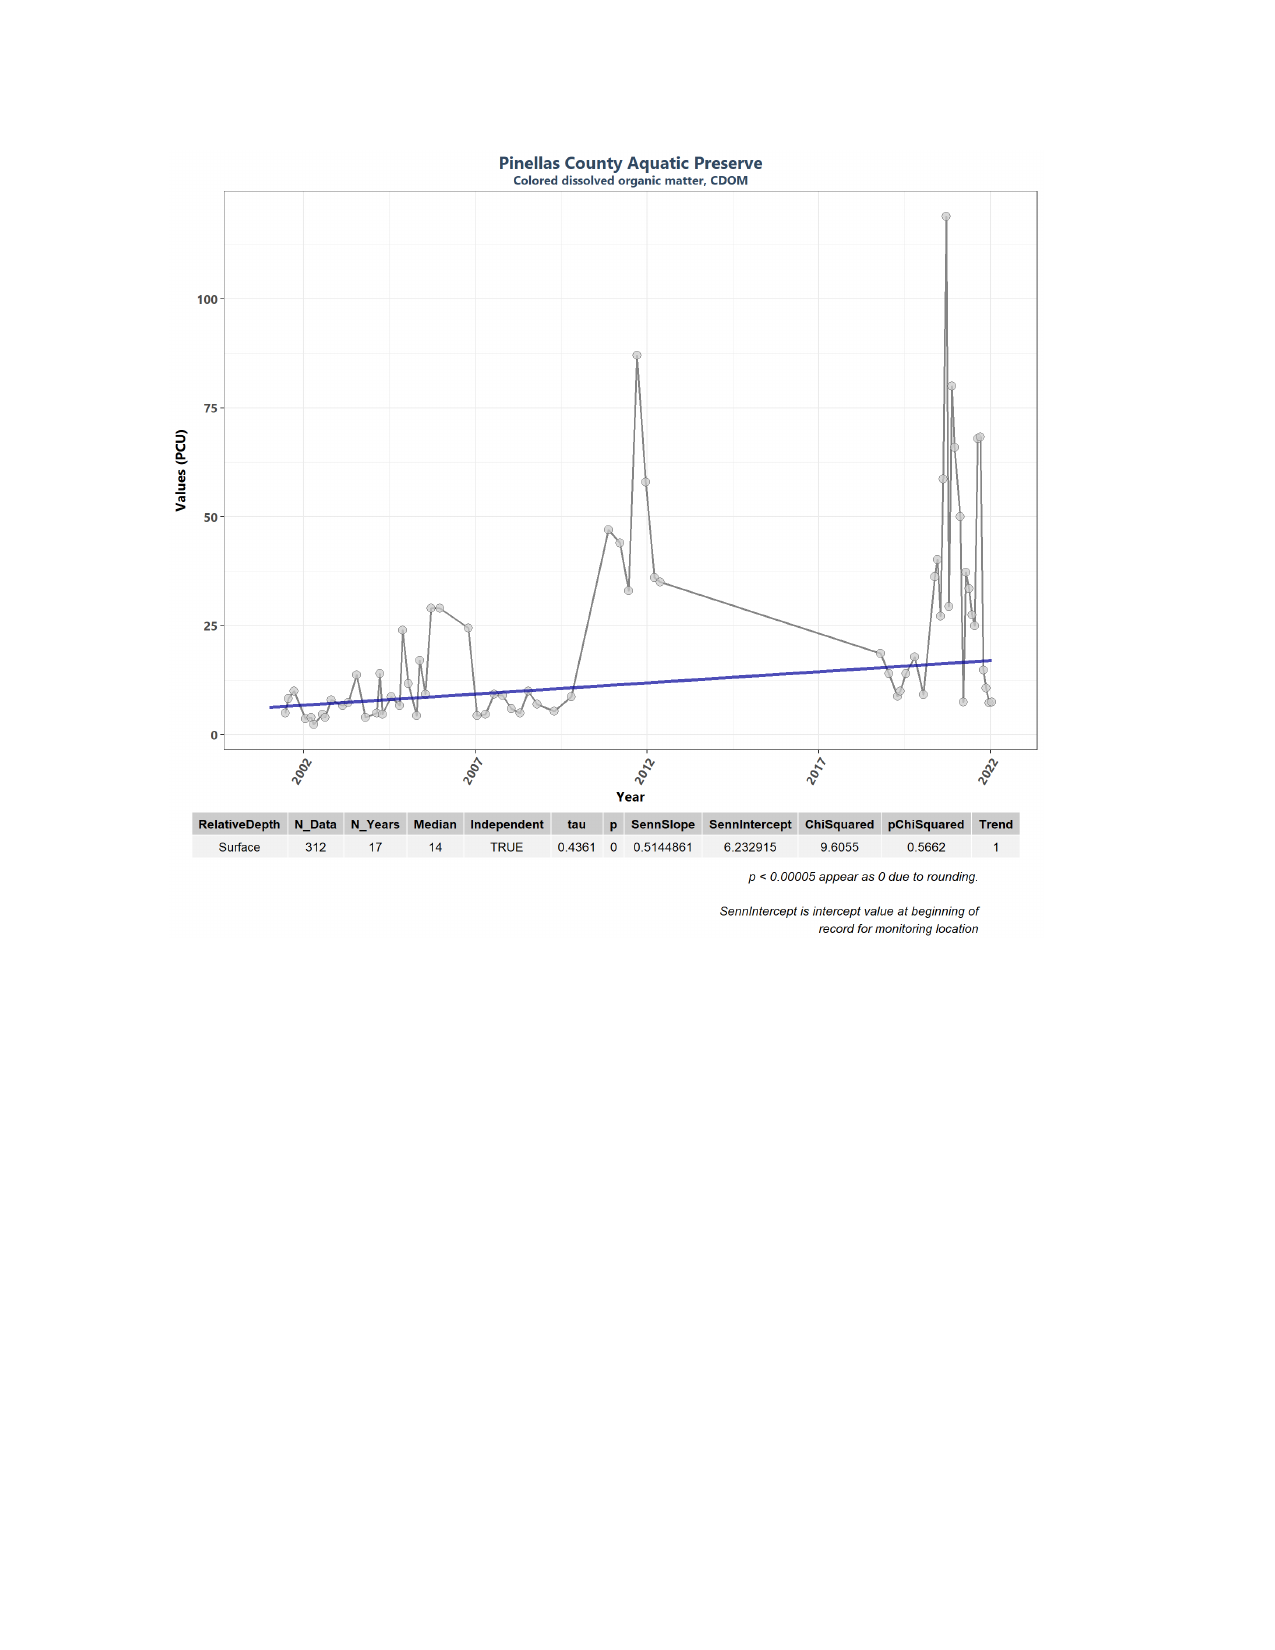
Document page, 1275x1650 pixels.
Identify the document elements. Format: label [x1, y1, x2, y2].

picture [168, 150, 1044, 938]
